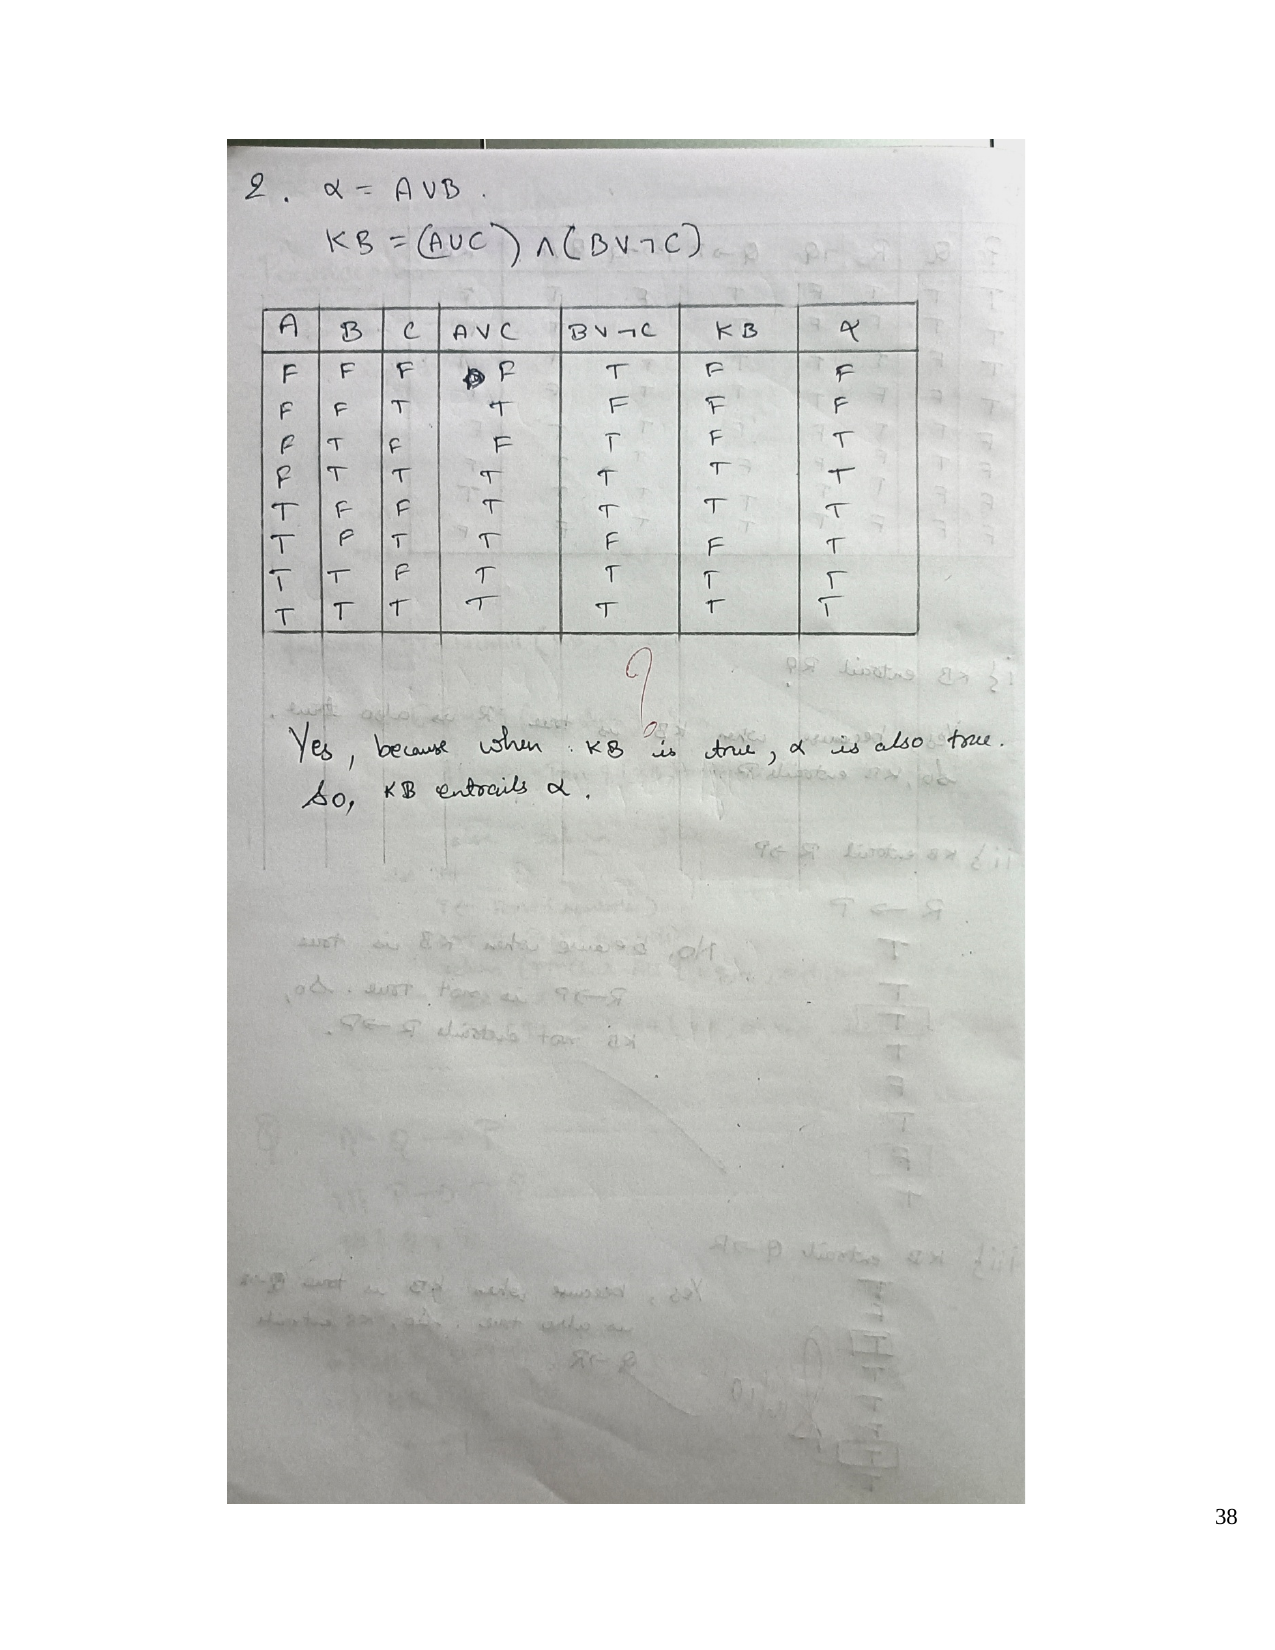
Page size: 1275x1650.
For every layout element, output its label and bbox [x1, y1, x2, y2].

picture [227, 139, 1025, 1504]
